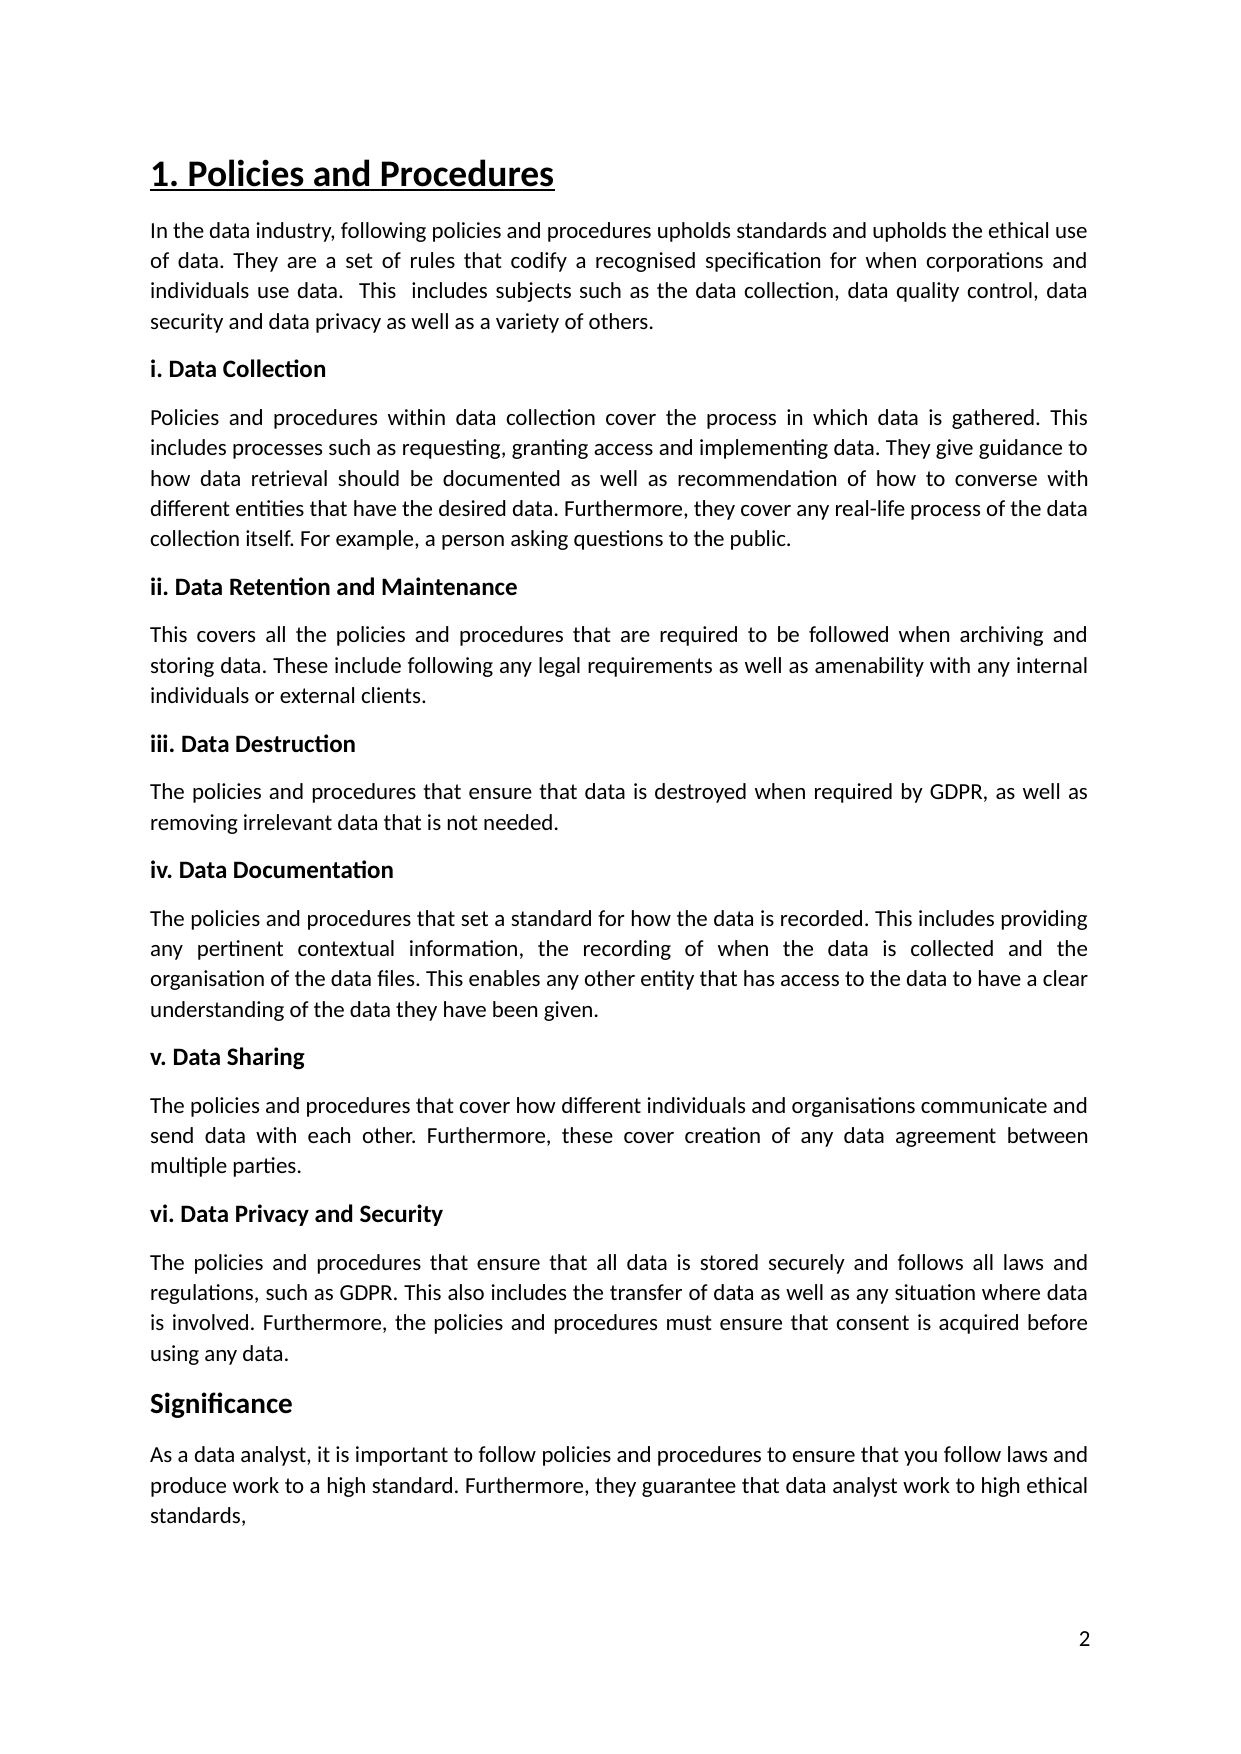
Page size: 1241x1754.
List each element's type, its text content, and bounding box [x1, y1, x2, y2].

text Policies and procedures within data collection cover the process in which data is gathered. This includes processes such as requesting, granting access and implementing data. They give guidance to how data retrieval should be documented as well as recommendation of how to converse with different entities that have the desired data. Furthermore, they cover any real-life process of the data collection itself. For example, a person asking questions to the public. [150, 403, 1090, 552]
text i. Data Collection [150, 354, 1090, 384]
text The policies and procedures that set a standard for how the data is recorded. This includes providing any pertinent contextual information, the recording of when the data is collected and the organisation of the data files. This enables any other entity that has access to the data to have a clear understanding of the data they have been given. [150, 904, 1090, 1023]
text iv. Data Documentation [150, 854, 1090, 885]
text vi. Data Privacy and Security [150, 1198, 1090, 1229]
text The policies and procedures that cover how different individuals and organisations communicate and send data with each other. Furthermore, these cover creation of any data agreement between multiple parties. [150, 1091, 1090, 1179]
text In the data industry, following policies and procedures upholds standards and upholds the ethical use of data. They are a set of rules that codify a recognised specification for when corporations and individuals use data. This includes subjects such as the data collection, data quality control, data security and data privacy as well as a variety of others. [150, 216, 1090, 335]
text v. Data Sharing [150, 1042, 1090, 1072]
text This covers all the policies and procedures that are required to be followed when archiving and storing data. These include following any legal requirements as well as amenability with any internal individuals or external clients. [150, 621, 1090, 709]
text The policies and procedures that ensure that all data is stored securely and follows all laws and regulations, such as GDPR. This also includes the transfer of data as well as any situation where data is involved. Furthermore, the policies and procedures must ensure that consent is acquired before using any data. [150, 1248, 1090, 1367]
text Significance [150, 1386, 1090, 1421]
text 1. Policies and Procedures [150, 150, 1090, 196]
text ii. Data Retention and Maintenance [150, 571, 1090, 601]
text The policies and procedures that ensure that data is destroyed when required by GDPR, as well as removing irrelevant data that is not needed. [150, 777, 1090, 836]
text As a data analyst, it is important to follow policies and procedures to ensure that you follow laws and produce work to a high standard. Furthermore, they guarantee that data analyst work to high ethical standards, [150, 1441, 1090, 1529]
text iii. Data Destruction [150, 728, 1090, 758]
